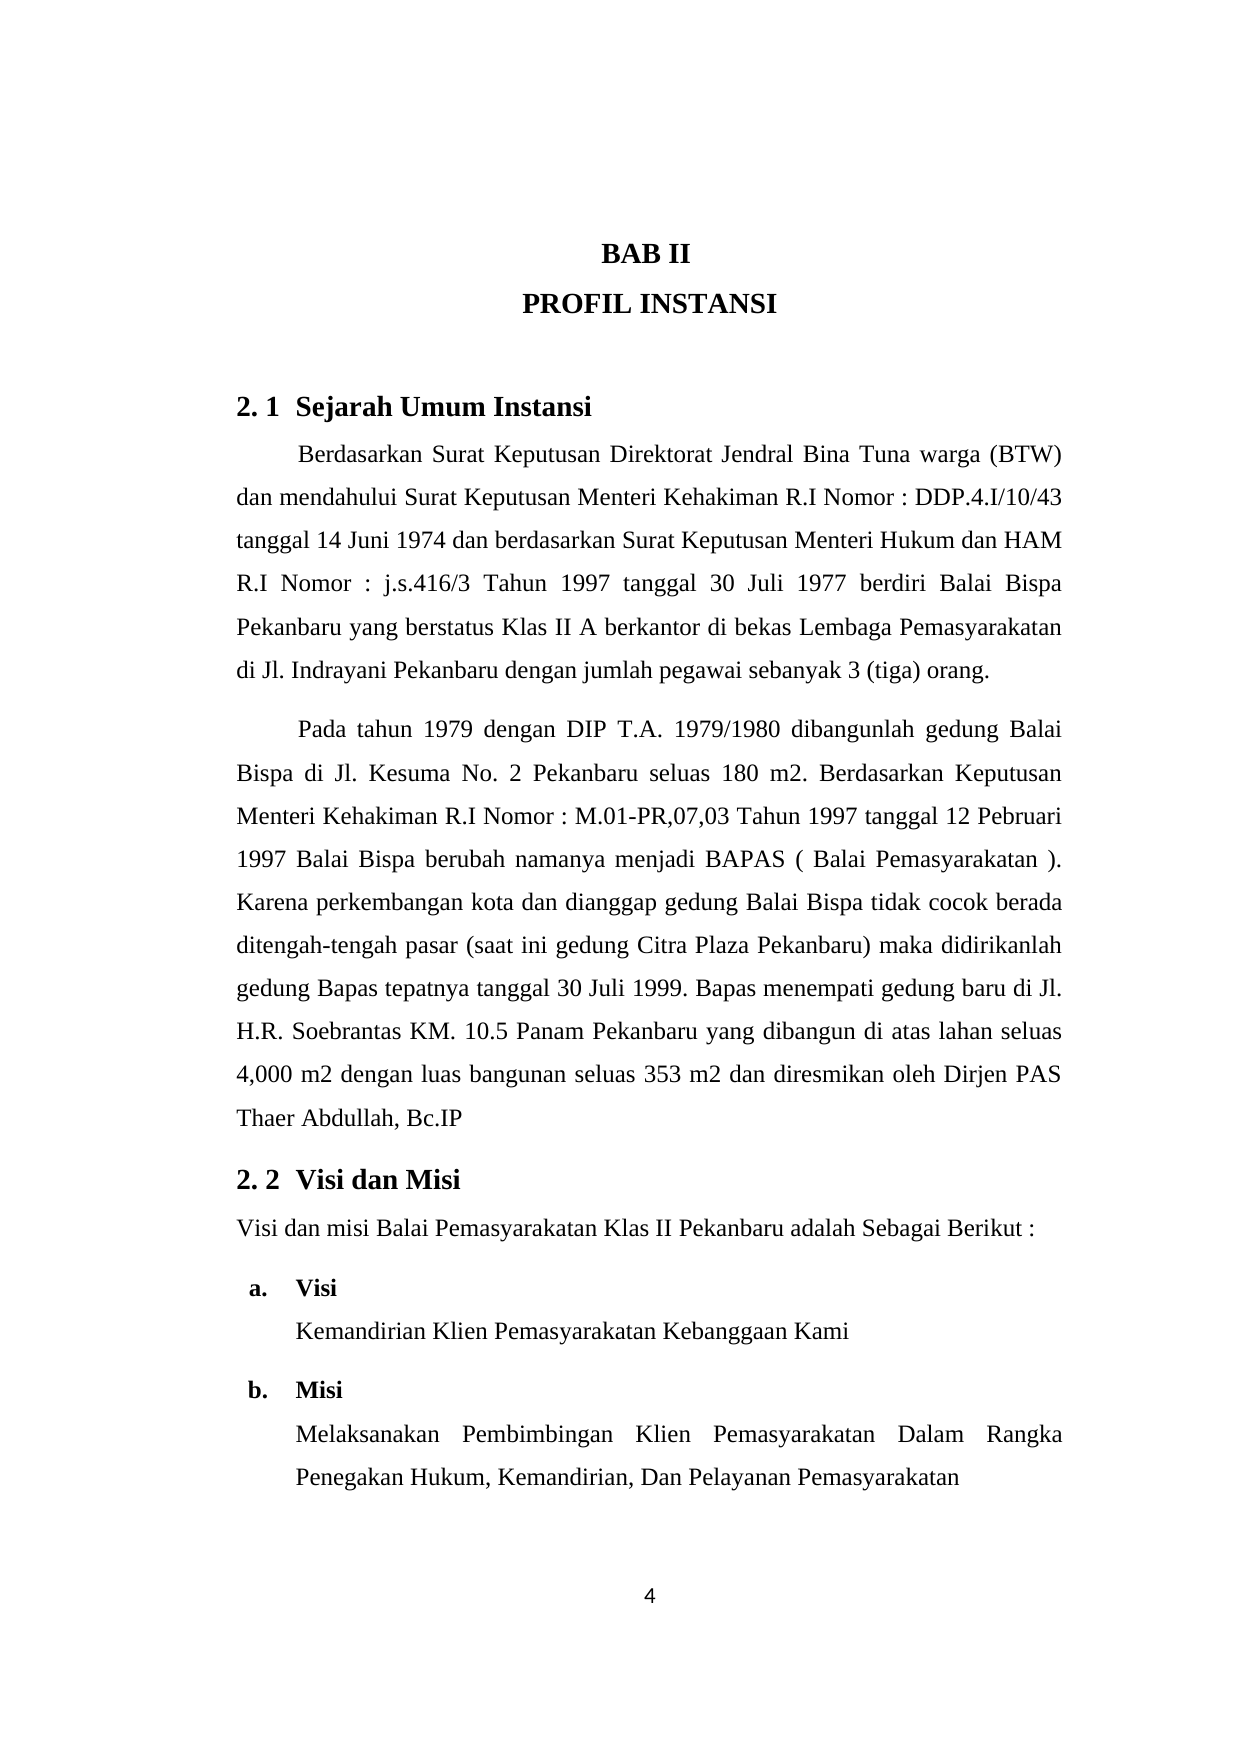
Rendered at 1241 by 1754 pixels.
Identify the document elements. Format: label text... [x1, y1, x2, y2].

text Berdasarkan Surat Keputusan Direktorat Jendral Bina Tuna warga (BTW) dan mendahului Surat Keputusan Menteri Kehakiman R.I Nomor : DDP.4.I/10/43 tanggal 14 Juni 1974 dan berdasarkan Surat Keputusan Menteri Hukum dan HAM R.I Nomor : j.s.416/3 Tahun 1997 tanggal 30 Juli 1977 berdiri Balai Bispa Pekanbaru yang berstatus Klas II A berkantor di bekas Lembaga Pemasyarakatan di Jl. Indrayani Pekanbaru dengan jumlah pegawai sebanyak 3 (tiga) orang. [236, 439, 1063, 683]
subtitle Misi [258, 1376, 1063, 1404]
text Melaksanakan Pembimbingan Klien Pemasyarakatan Dalam Rangka Penegakan Hukum, Kemandirian, Dan Pelayanan Pemasyarakatan [295, 1419, 1063, 1491]
text Visi dan misi Balai Pemasyarakatan Klas II Pekanbaru adalah Sebagai Berikut : [236, 1213, 1063, 1242]
text Pada tahun 1979 dengan DIP T.A. 1979/1980 dibangunlah gedung Balai Bispa di Jl. Kesuma No. 2 Pekanbaru seluas 180 m2. Berdasarkan Keputusan Menteri Kehakiman R.I Nomor : M.01-PR,07,03 Tahun 1997 tanggal 12 Pebruari 1997 Balai Bispa berubah namanya menjadi BAPAS ( Balai Pemasyarakatan ). Karena perkembangan kota dan dianggap gedung Balai Bispa tidak cocok berada ditengah-tengah pasar (saat ini gedung Citra Plaza Pekanbaru) maka didirikanlah gedung Bapas tepatnya tanggal 30 Juli 1999. Bapas menempati gedung baru di Jl. H.R. Soebrantas KM. 10.5 Panam Pekanbaru yang dibangun di atas lahan seluas 4,000 m2 dengan luas bangunan seluas 353 m2 dan diresmikan oleh Dirjen PAS Thaer Abdullah, Bc.IP [236, 714, 1063, 1131]
text Kemandirian Klien Pemasyarakatan Kebanggaan Kami [236, 1316, 1063, 1344]
subtitle Visi dan Misi [258, 1162, 1063, 1196]
subtitle Visi [258, 1273, 1063, 1301]
subtitle PROFIL INSTANSI [236, 236, 1063, 320]
subtitle Sejarah Umum Instansi [258, 389, 1063, 422]
